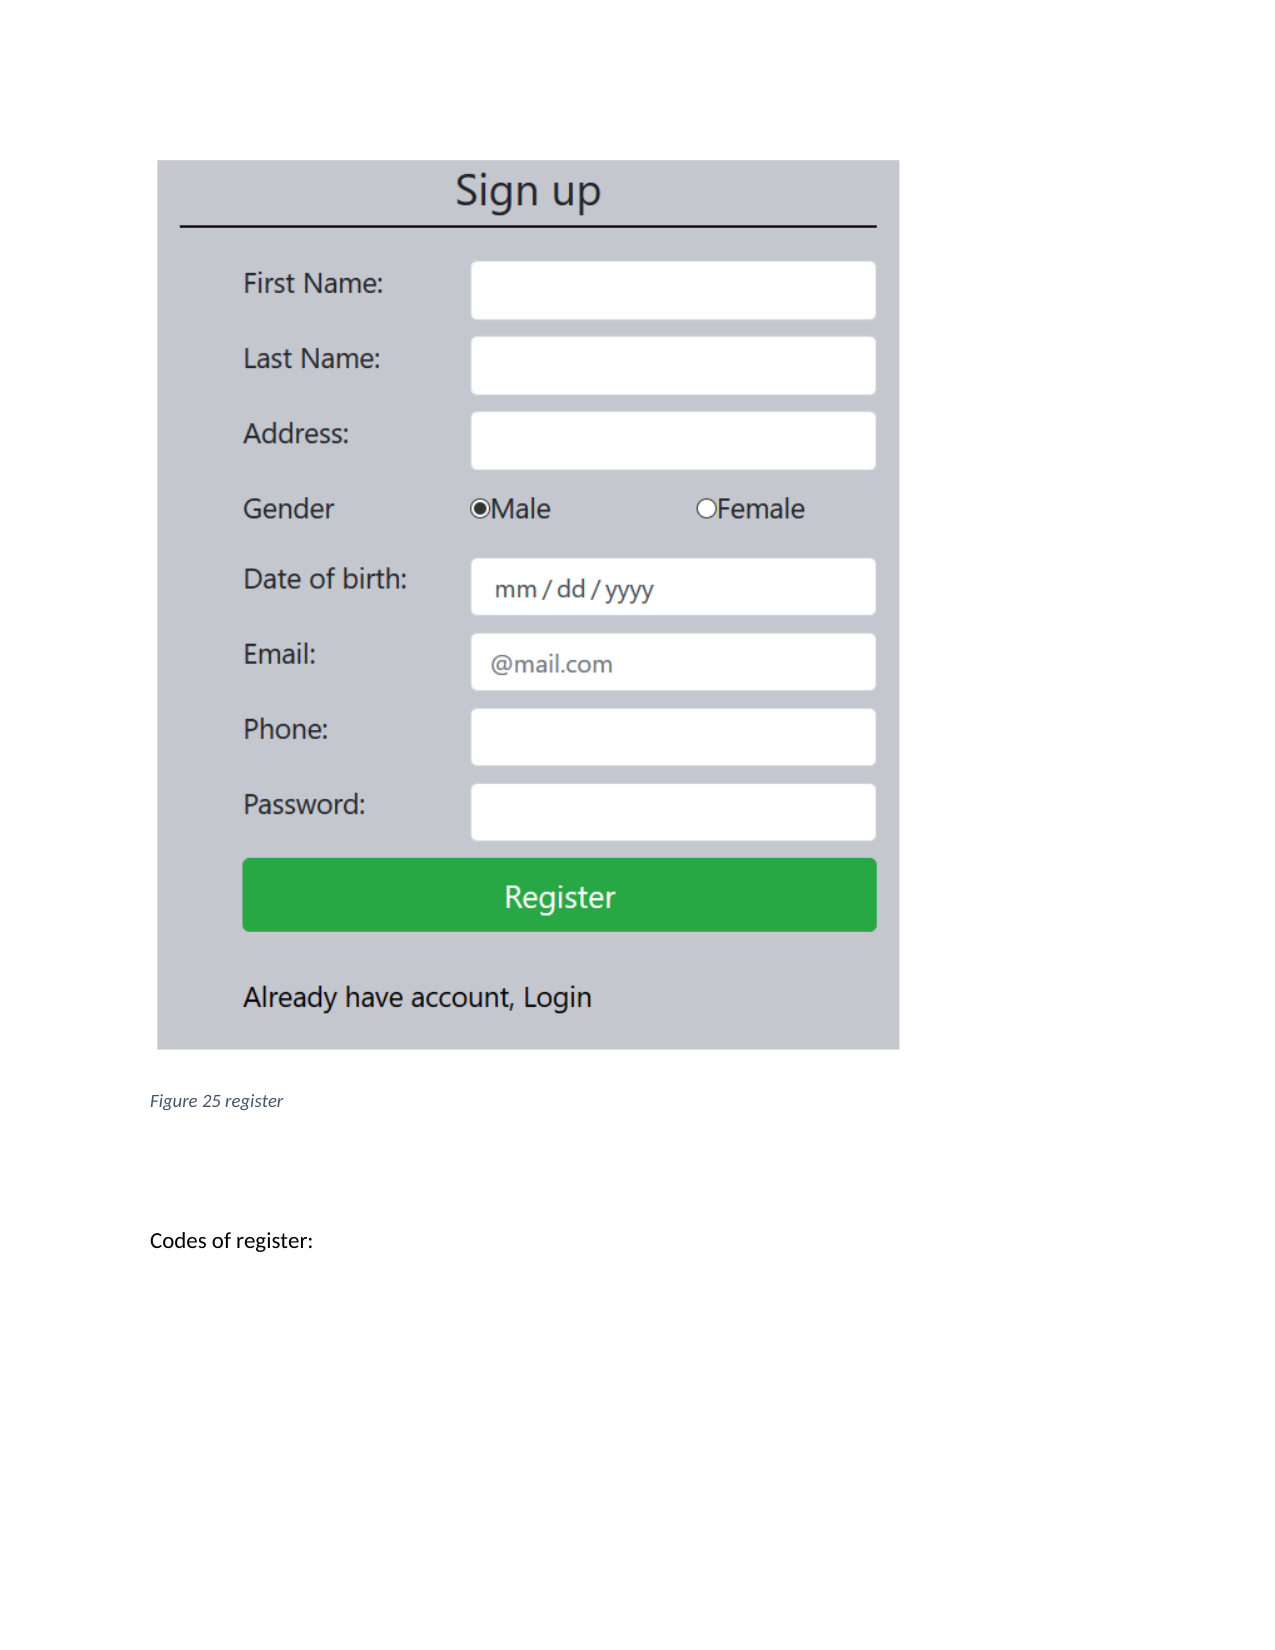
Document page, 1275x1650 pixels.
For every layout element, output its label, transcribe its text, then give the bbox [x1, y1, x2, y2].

picture [150, 150, 922, 1071]
text Codes of register: [150, 1226, 1125, 1254]
text Figure 25 register [150, 1089, 1125, 1112]
